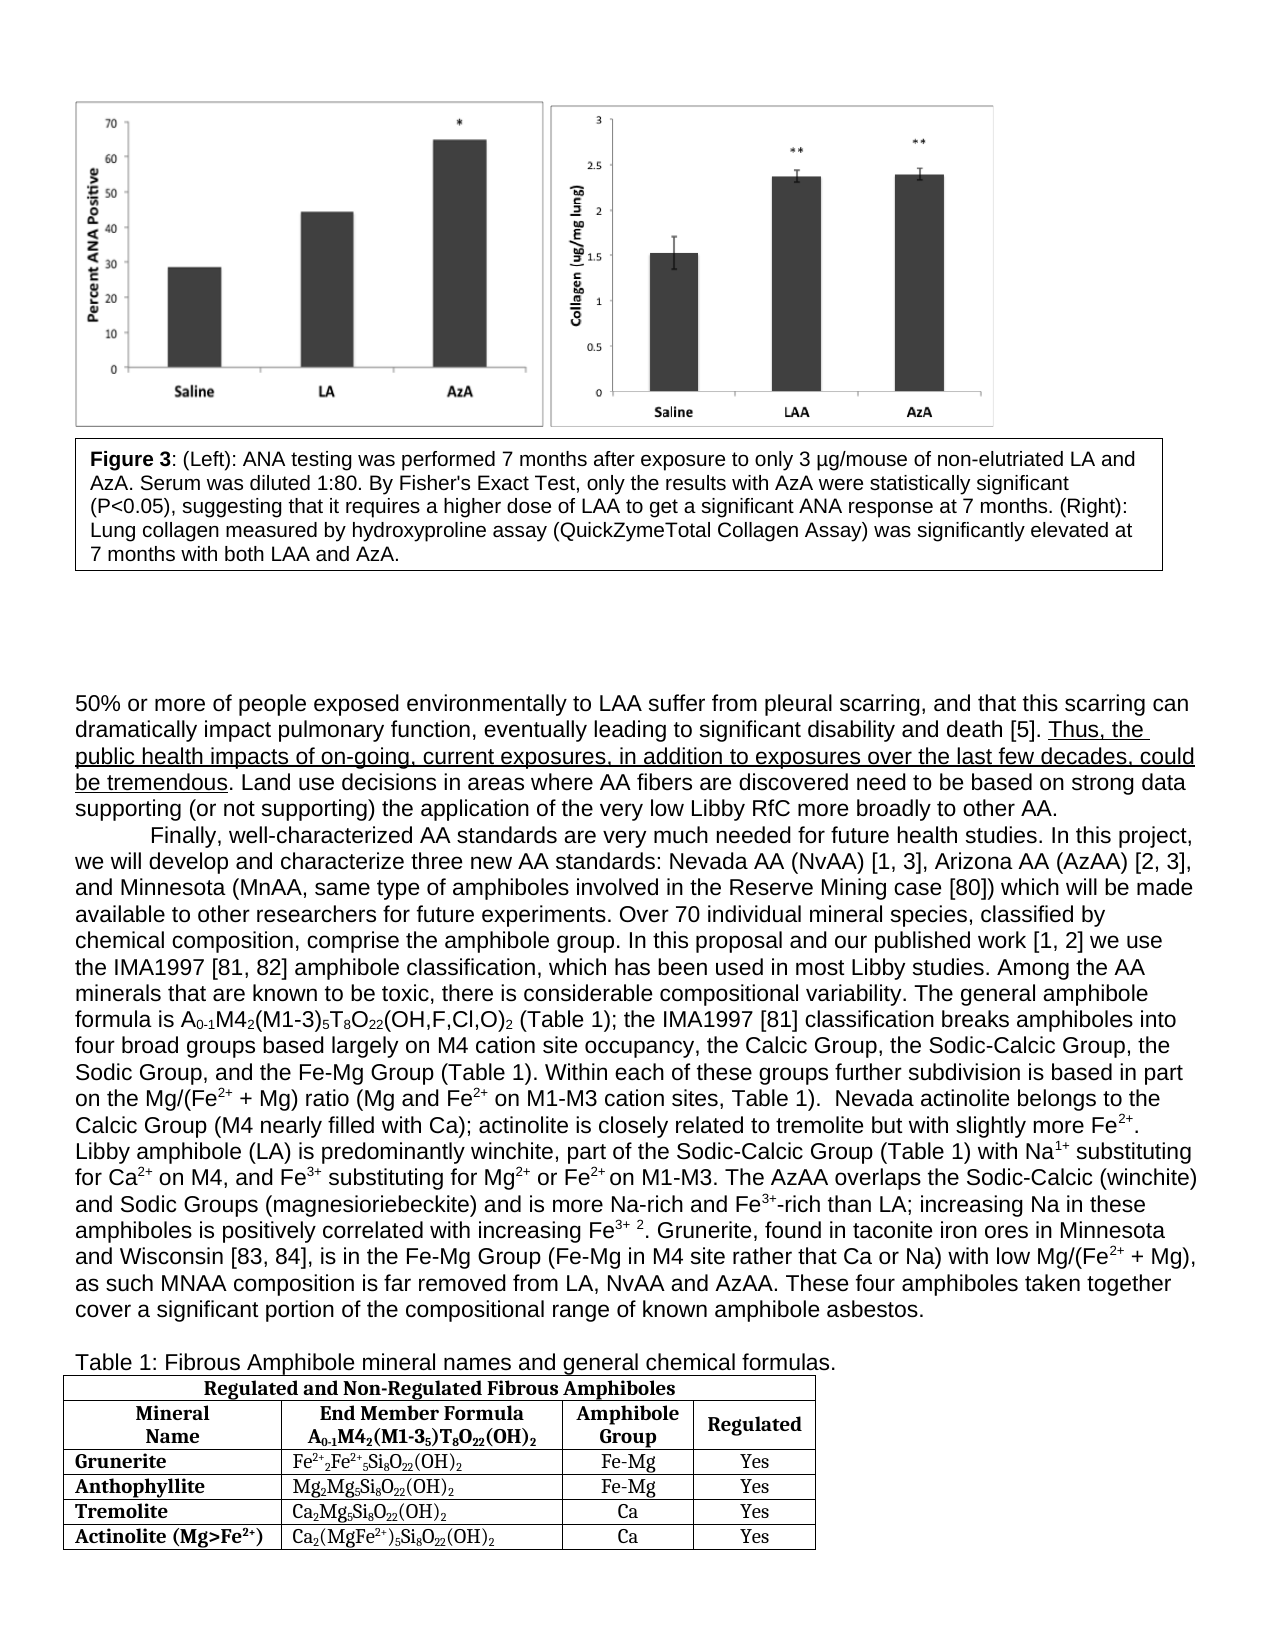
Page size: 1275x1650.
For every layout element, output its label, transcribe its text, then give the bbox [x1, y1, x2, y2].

text 50% or more of people exposed environmentally to LAA suffer from pleural scarring, and that this scarring can dramatically impact pulmonary function, eventually leading to significant disability and death [5]. Thus, the public health impacts of on-going, current exposures, in addition to exposures over the last few decades, could be tremendous. Land use decisions in areas where AA fibers are discovered need to be based on strong data supporting (or not supporting) the application of the very low Libby RfC more broadly to other AA. [75, 690, 1200, 822]
table_cell Yes [694, 1525, 815, 1549]
table_cell Ca [563, 1500, 693, 1524]
table_cell Mg2Mg5Si8O22(OH)2 [282, 1475, 562, 1499]
picture [550, 105, 994, 427]
table_cell Yes [694, 1500, 815, 1524]
table_header Regulated and Non-Regulated Fibrous Amphiboles [64, 1376, 815, 1400]
table_cell Actinolite (Mg>Fe2+) [64, 1525, 281, 1549]
table_cell Fe-Mg [563, 1475, 693, 1499]
table_cell Tremolite [64, 1500, 281, 1524]
table_cell Ca2(MgFe2+)5Si8O22(OH)2 [282, 1525, 562, 1549]
text Table 1: Fibrous Amphibole mineral names and general chemical formulas. [75, 1349, 1200, 1375]
table_cell Yes [694, 1450, 815, 1474]
table_cell Grunerite [64, 1450, 281, 1474]
table_cell Regulated [694, 1401, 815, 1449]
picture [75, 101, 544, 427]
table_cell Anthophyllite [64, 1475, 281, 1499]
text Finally, well-characterized AA standards are very much needed for future health studies. In this project, we will develop and characterize three new AA standards: Nevada AA (NvAA) [1, 3], Arizona AA (AzAA) [2, 3], and Minnesota (MnAA, same type of amphiboles involved in the Reserve Mining case [80]) which will be made available to other researchers for future experiments. Over 70 individual mineral species, classified by chemical composition, comprise the amphibole group. In this proposal and our published work [1, 2] we use the IMA1997 [81, 82] amphibole classification, which has been used in most Libby studies. Among the AA minerals that are known to be toxic, there is considerable compositional variability. The general amphibole formula is A0-1M42(M1-3)5T8O22(OH,F,Cl,O)2 (Table 1); the IMA1997 [81] classification breaks amphiboles into four broad groups based largely on M4 cation site occupancy, the Calcic Group, the Sodic-Calcic Group, the Sodic Group, and the Fe-Mg Group (Table 1). Within each of these groups further subdivision is based in part on the Mg/(Fe2+ + Mg) ratio (Mg and Fe2+ on M1-M3 cation sites, Table 1). Nevada actinolite belongs to the Calcic Group (M4 nearly filled with Ca); actinolite is closely related to tremolite but with slightly more Fe2+. Libby amphibole (LA) is predominantly winchite, part of the Sodic-Calcic Group (Table 1) with Na1+ substituting for Ca2+ on M4, and Fe3+ substituting for Mg2+ or Fe2+ on M1-M3. The AzAA overlaps the Sodic-Calcic (winchite) and Sodic Groups (magnesioriebeckite) and is more Na-rich and Fe3+-rich than LA; increasing Na in these amphiboles is positively correlated with increasing Fe3+ 2. Grunerite, found in taconite iron ores in Minnesota and Wisconsin [83, 84], is in the Fe-Mg Group (Fe-Mg in M4 site rather that Ca or Na) with low Mg/(Fe2+ + Mg), as such MNAA composition is far removed from LA, NvAA and AzAA. These four amphiboles taken together cover a significant portion of the compositional range of known amphibole asbestos. [75, 822, 1200, 1322]
table_cell Ca2Mg5Si8O22(OH)2 [282, 1500, 562, 1524]
table_cell Amphibole Group [563, 1401, 693, 1449]
table_cell Fe-Mg [563, 1450, 693, 1474]
table_cell Mineral Name [64, 1401, 281, 1449]
table_cell End Member Formula A0-1M42(M1-35)T8O22(OH)2 [282, 1401, 562, 1449]
table_cell Fe2+2Fe2+5Si8O22(OH)2 [282, 1450, 562, 1474]
table_cell Ca [563, 1525, 693, 1549]
table_cell Yes [694, 1475, 815, 1499]
